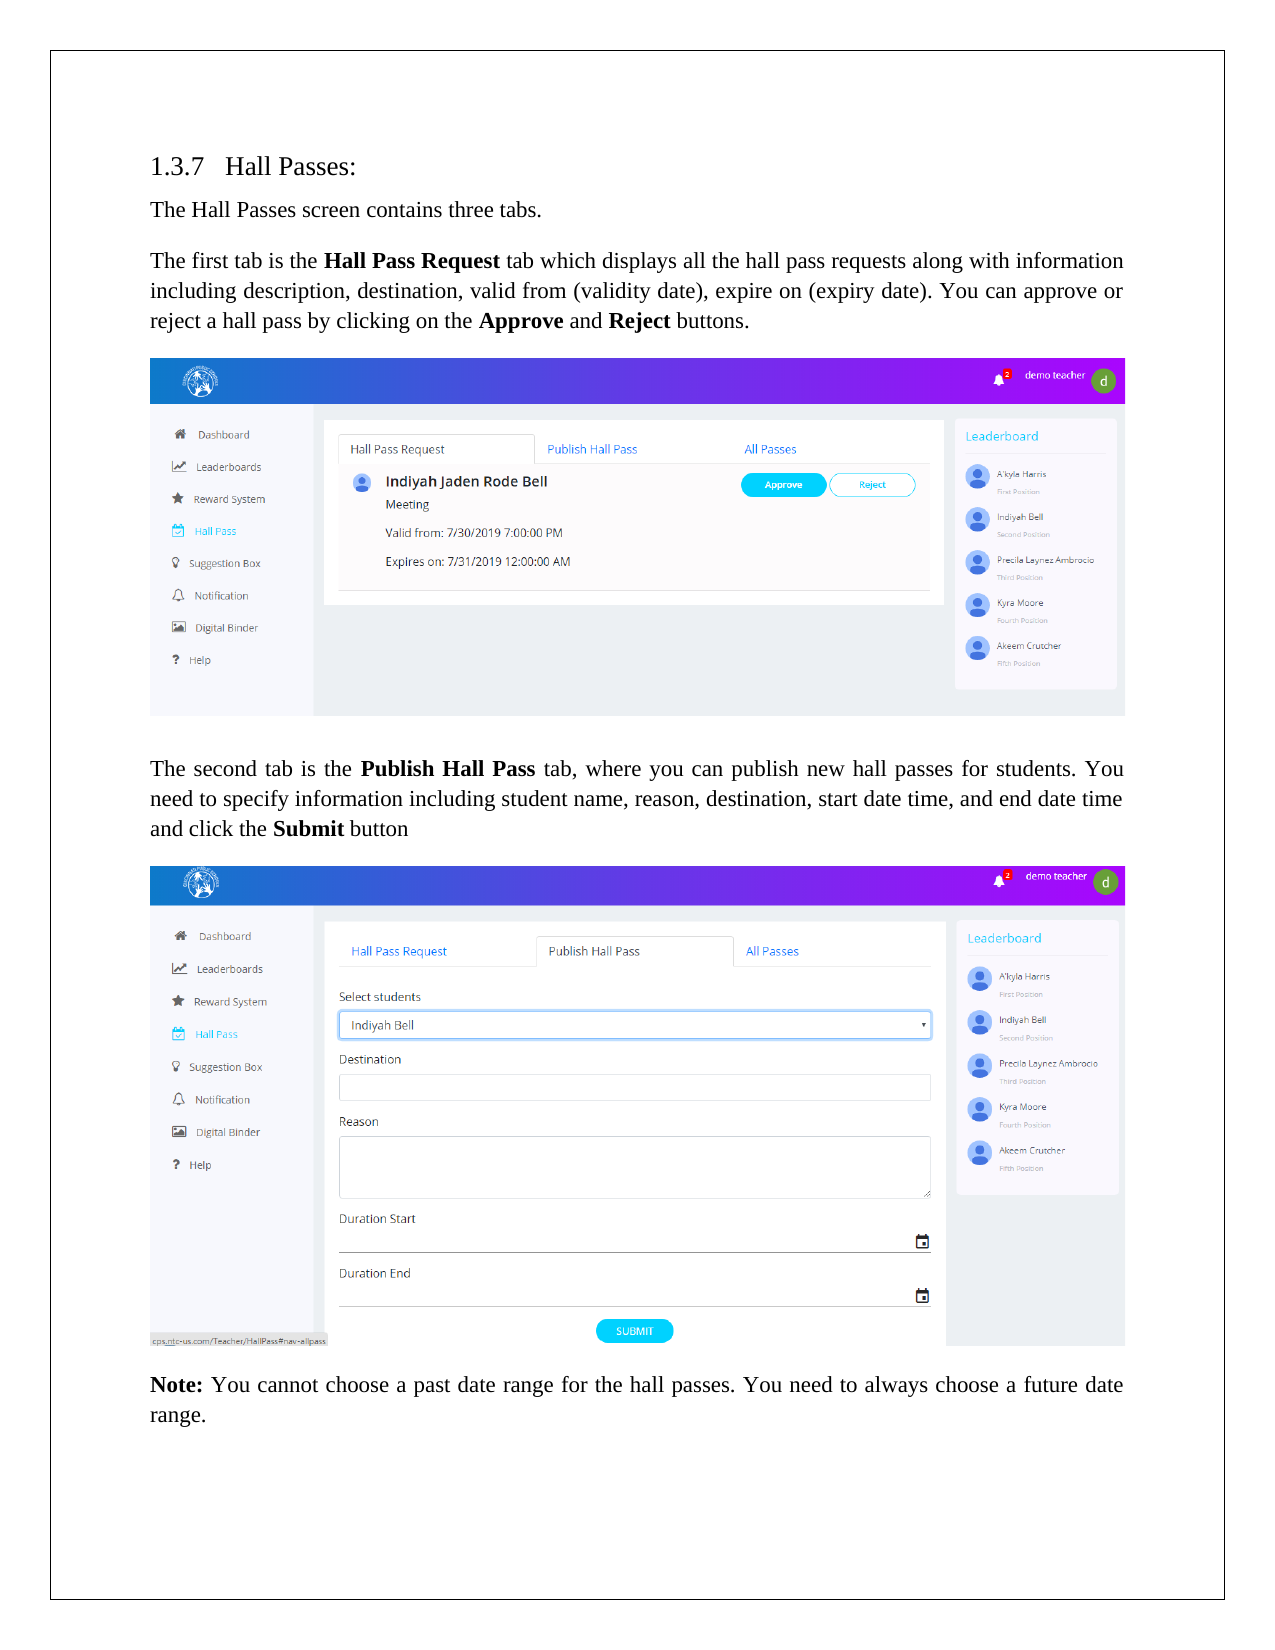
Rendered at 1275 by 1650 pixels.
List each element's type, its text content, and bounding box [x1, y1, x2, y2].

text The first tab is the Hall Pass Request tab which displays all the hall pass requests along with information including description, destination, valid from (validity date), expire on (expiry date). You can approve or reject a hall pass by clicking on the Approve and Reject buttons. [150, 247, 1125, 334]
subtitle Hall Passes: [150, 150, 1125, 181]
text Note: You cannot choose a past date range for the hall passes. You need to always choose a future date range. [150, 1371, 1125, 1428]
picture [150, 866, 1125, 1346]
text The second tab is the Publish Hall Pass tab, where you can publish new hall passes for students. You need to specify information including student name, reason, destination, start date time, and end date time and click the Submit button [150, 755, 1125, 841]
picture [150, 358, 1125, 730]
text The Hall Passes screen contains three tabs. [150, 196, 1125, 222]
